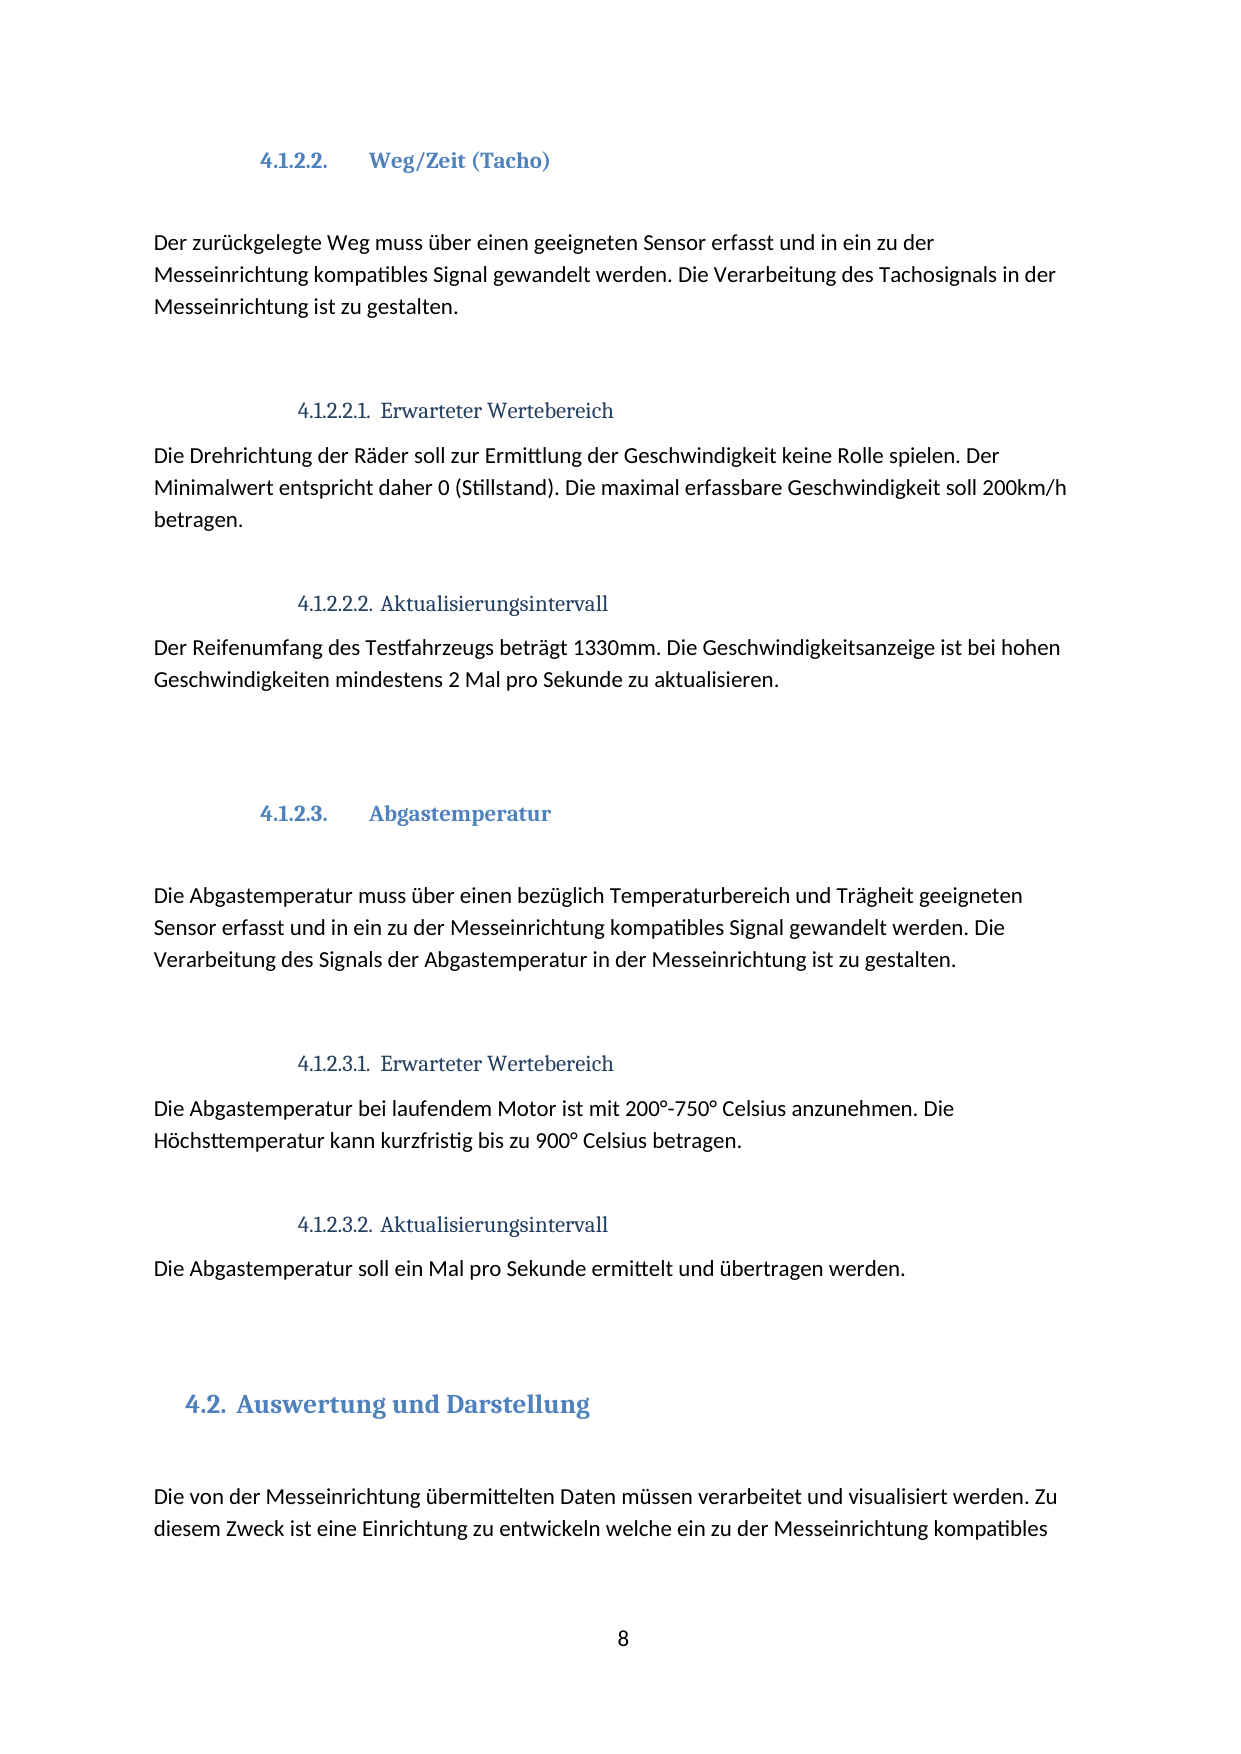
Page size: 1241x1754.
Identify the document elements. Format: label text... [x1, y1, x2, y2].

subtitle Erwarteter Wertebereich [298, 398, 1093, 424]
subtitle Abgastemperatur [260, 801, 1093, 827]
subtitle Erwarteter Wertebereich [298, 1051, 1093, 1078]
text Der zurückgelegte Weg muss über einen geeigneten Sensor erfasst und in ein zu der Messeinrichtung kompatibles Signal gewandelt werden. Die Verarbeitung des Tachosignals in der Messeinrichtung ist zu gestalten. [153, 228, 1093, 320]
subtitle Auswertung und Darstellung [185, 1389, 1093, 1420]
text Die Drehrichtung der Räder soll zur Ermittlung der Geschwindigkeit keine Rolle spielen. Der Minimalwert entspricht daher 0 (Stillstand). Die maximal erfassbare Geschwindigkeit soll 200km/h betragen. [153, 441, 1093, 566]
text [153, 1450, 1093, 1542]
text Die Abgastemperatur bei laufendem Motor ist mit 200°-750° Celsius anzunehmen. Die Höchsttemperatur kann kurzfristig bis zu 900° Celsius betragen. [153, 1094, 1093, 1186]
subtitle Weg/Zeit (Tacho) [260, 148, 1093, 174]
text Die Abgastemperatur soll ein Mal pro Sekunde ermittelt und übertragen werden. [153, 1254, 1093, 1282]
text Der Reifenumfang des Testfahrzeugs beträgt 1330mm. Die Geschwindigkeitsanzeige ist bei hohen Geschwindigkeiten mindestens 2 Mal pro Sekunde zu aktualisieren. [153, 633, 1093, 693]
subtitle Aktualisierungsintervall [298, 591, 1093, 617]
subtitle Aktualisierungsintervall [298, 1211, 1093, 1238]
text Die Abgastemperatur muss über einen bezüglich Temperaturbereich und Trägheit geeigneten Sensor erfasst und in ein zu der Messeinrichtung kompatibles Signal gewandelt werden. Die Verarbeitung des Signals der Abgastemperatur in der Messeinrichtung ist zu gestalten. [153, 881, 1093, 973]
